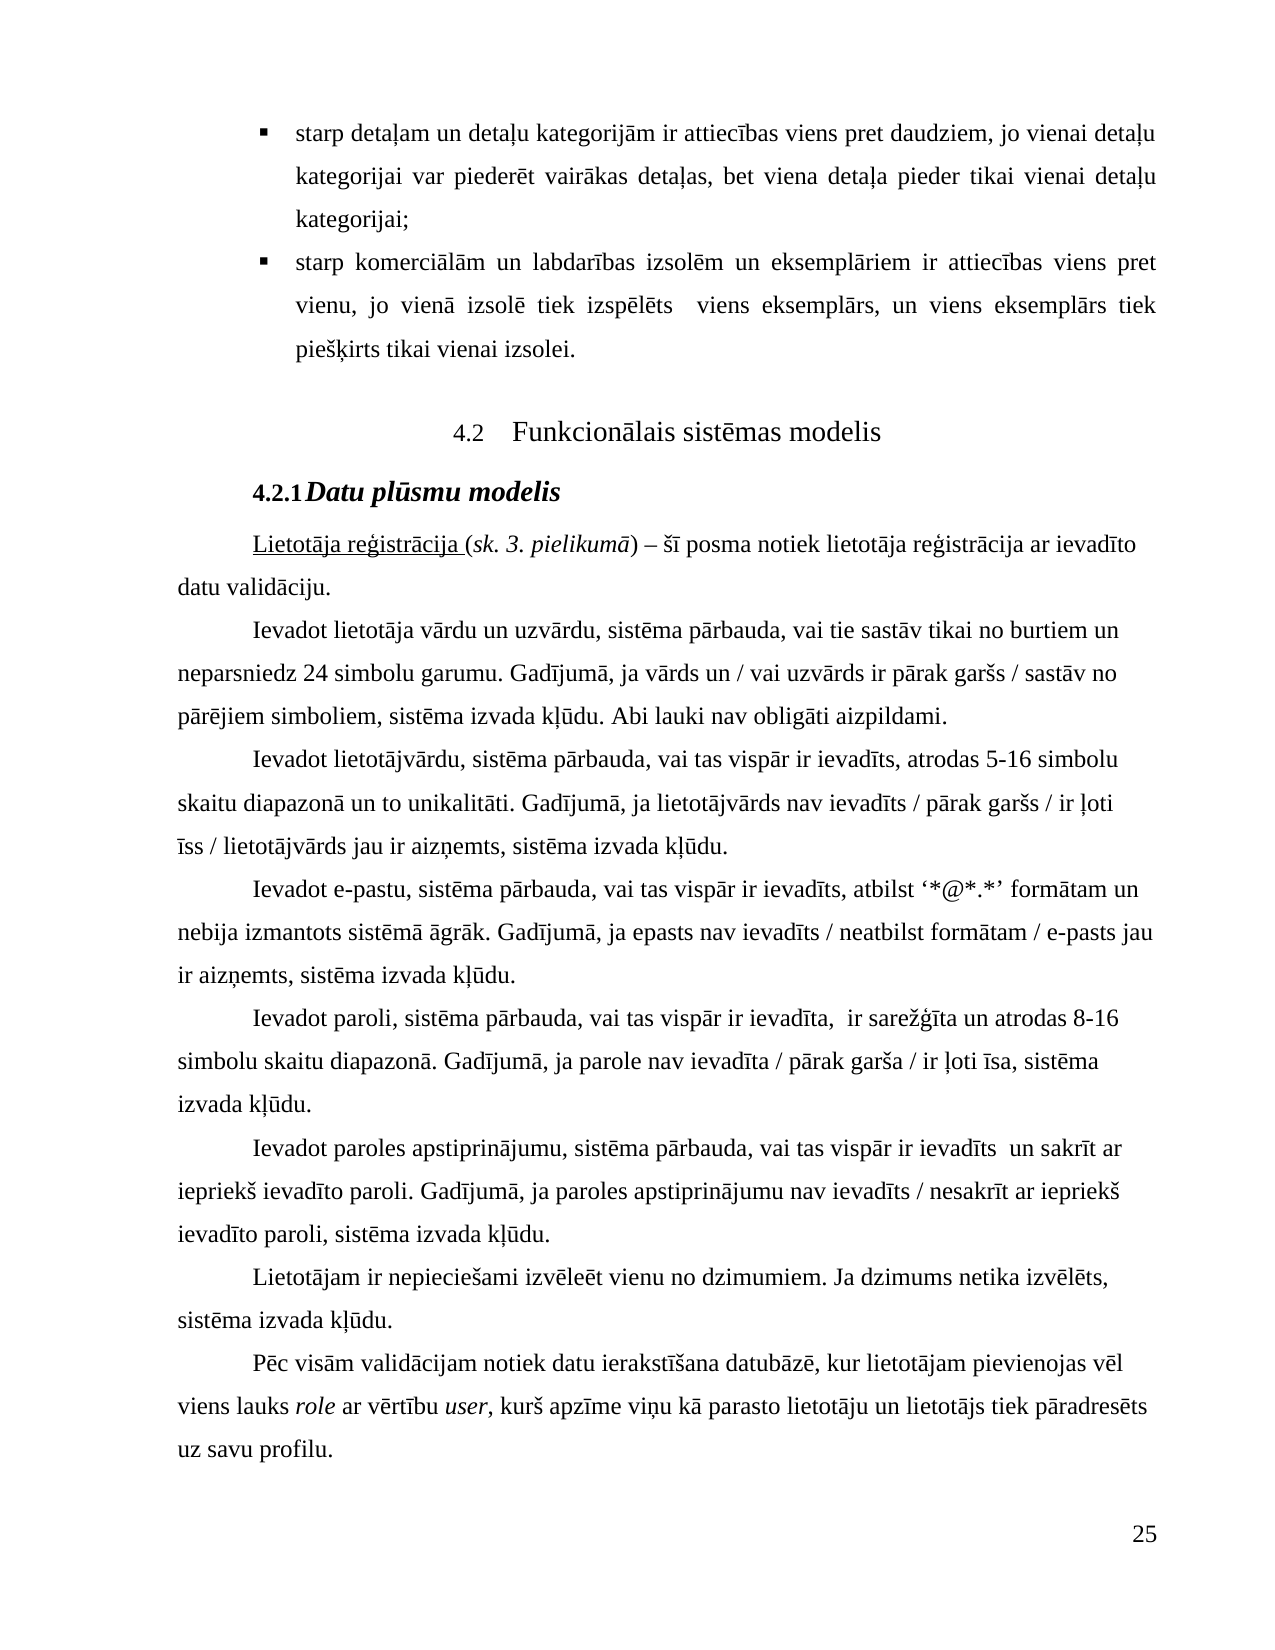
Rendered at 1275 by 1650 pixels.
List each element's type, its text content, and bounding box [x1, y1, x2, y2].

text Ievadot e-pastu, sistēma pārbauda, vai tas vispār ir ievadīts, atbilst ‘*@*.*’ formātam un nebija izmantots sistēmā āgrāk. Gadījumā, ja epasts nav ievadīts / neatbilst formātam / e-pasts jau ir aizņemts, sistēma izvada kļūdu. [177, 874, 1157, 989]
subtitle Datu plūsmu modelis [252, 474, 1157, 507]
subtitle Funkcionālais sistēmas modelis [177, 414, 1157, 448]
text Ievadot lietotāja vārdu un uzvārdu, sistēma pārbauda, vai tie sastāv tikai no burtiem un neparsniedz 24 simbolu garumu. Gadījumā, ja vārds un / vai uzvārds ir pārak garšs / sastāv no pārējiem simboliem, sistēma izvada kļūdu. Abi lauki nav obligāti aizpildami. [177, 615, 1157, 730]
text Pēc visām validācijam notiek datu ierakstīšana datubāzē, kur lietotājam pievienojas vēl viens lauks role ar vērtību user, kurš apzīme viņu kā parasto lietotāju un lietotājs tiek pāradresēts uz savu profilu. [177, 1348, 1157, 1463]
text Lietotāja reģistrācija (sk. 3. pielikumā) – šī posma notiek lietotāja reģistrācija ar ievadīto datu validāciju. [177, 529, 1157, 601]
text Lietotājam ir nepieciešami izvēleēt vienu no dzimumiem. Ja dzimums netika izvēlēts, sistēma izvada kļūdu. [177, 1262, 1157, 1334]
text Ievadot lietotājvārdu, sistēma pārbauda, vai tas vispār ir ievadīts, atrodas 5-16 simbolu skaitu diapazonā un to unikalitāti. Gadījumā, ja lietotājvārds nav ievadīts / pārak garšs / ir ļoti īss / lietotājvārds jau ir aizņemts, sistēma izvada kļūdu. [177, 744, 1157, 859]
text Ievadot paroli, sistēma pārbauda, vai tas vispār ir ievadīta, ir sarežģīta un atrodas 8-16 simbolu skaitu diapazonā. Gadījumā, ja parole nav ievadīta / pārak garša / ir ļoti īsa, sistēma izvada kļūdu. [177, 1003, 1157, 1118]
text Ievadot paroles apstiprinājumu, sistēma pārbauda, vai tas vispār ir ievadīts un sakrīt ar iepriekš ievadīto paroli. Gadījumā, ja paroles apstiprinājumu nav ievadīts / nesakrīt ar iepriekš ievadīto paroli, sistēma izvada kļūdu. [177, 1133, 1157, 1248]
list starp komerciālām un labdarības izsolēm un eksemplāriem ir attiecības viens pret vienu, jo vienā izsolē tiek izspēlēts viens eksemplārs, un viens eksemplārs tiek piešķirts tikai vienai izsolei. [258, 247, 1157, 362]
list starp detaļam un detaļu kategorijām ir attiecības viens pret daudziem, jo vienai detaļu kategorijai var piederēt vairākas detaļas, bet viena detaļa pieder tikai vienai detaļu kategorijai; [258, 118, 1157, 233]
